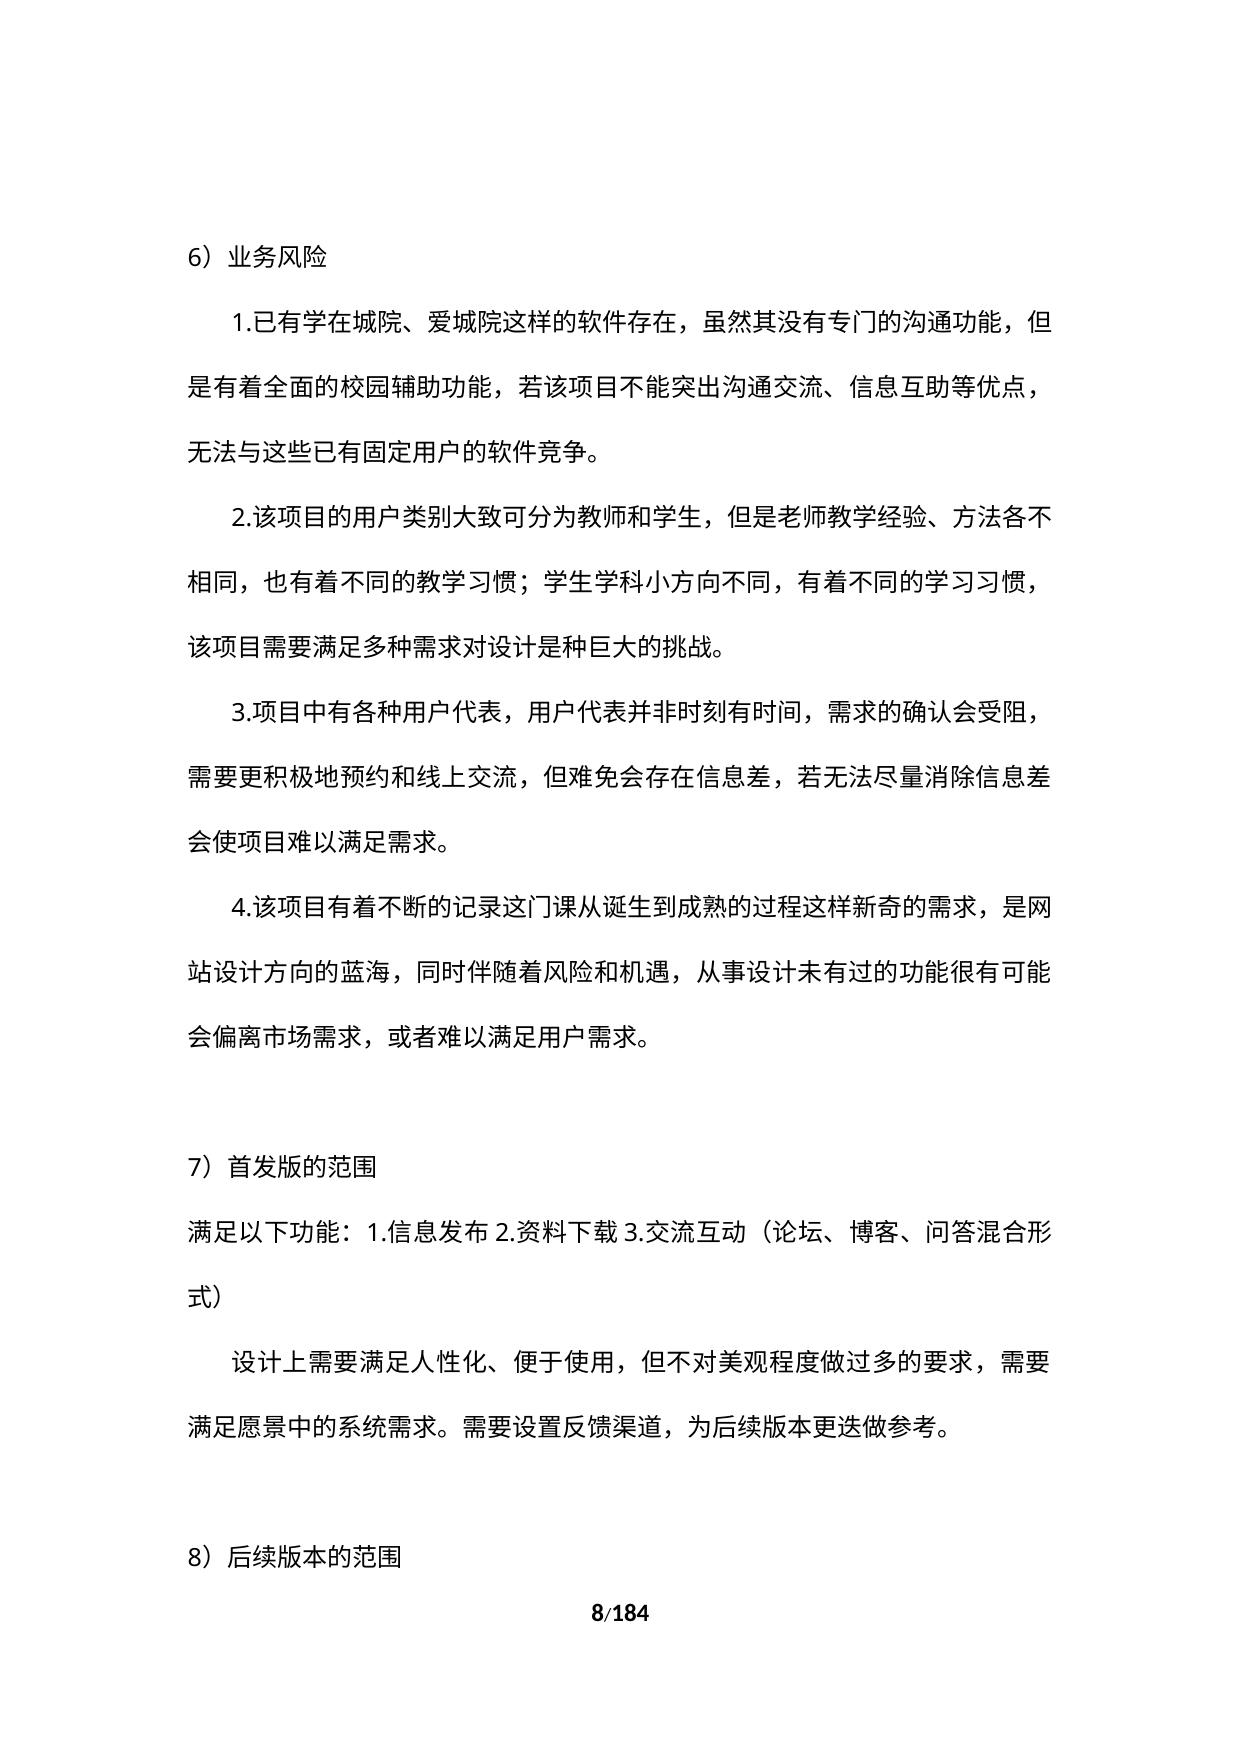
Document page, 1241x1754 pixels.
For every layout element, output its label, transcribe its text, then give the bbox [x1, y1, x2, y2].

text 1.已有学在城院、爱城院这样的软件存在，虽然其没有专门的沟通功能，但是有着全面的校园辅助功能，若该项目不能突出沟通交流、信息互助等优点，无法与这些已有固定用户的软件竞争。 [187, 288, 1053, 483]
text 6）业务风险 [187, 223, 1053, 288]
text 满足以下功能：1.信息发布2.资料下载3.交流互动（论坛、博客、问答混合形式） [187, 1198, 1053, 1328]
text 8）后续版本的范围 [187, 1523, 1053, 1588]
text 设计上需要满足人性化、便于使用，但不对美观程度做过多的要求，需要满足愿景中的系统需求。需要设置反馈渠道，为后续版本更迭做参考。 [187, 1328, 1053, 1458]
text 7）首发版的范围 [187, 1133, 1053, 1198]
text 3.项目中有各种用户代表，用户代表并非时刻有时间，需求的确认会受阻，需要更积极地预约和线上交流，但难免会存在信息差，若无法尽量消除信息差会使项目难以满足需求。 [187, 678, 1053, 873]
text 2.该项目的用户类别大致可分为教师和学生，但是老师教学经验、方法各不相同，也有着不同的教学习惯；学生学科小方向不同，有着不同的学习习惯，该项目需要满足多种需求对设计是种巨大的挑战。 [187, 483, 1053, 678]
text 4.该项目有着不断的记录这门课从诞生到成熟的过程这样新奇的需求，是网站设计方向的蓝海，同时伴随着风险和机遇，从事设计未有过的功能很有可能会偏离市场需求，或者难以满足用户需求。 [187, 873, 1053, 1068]
